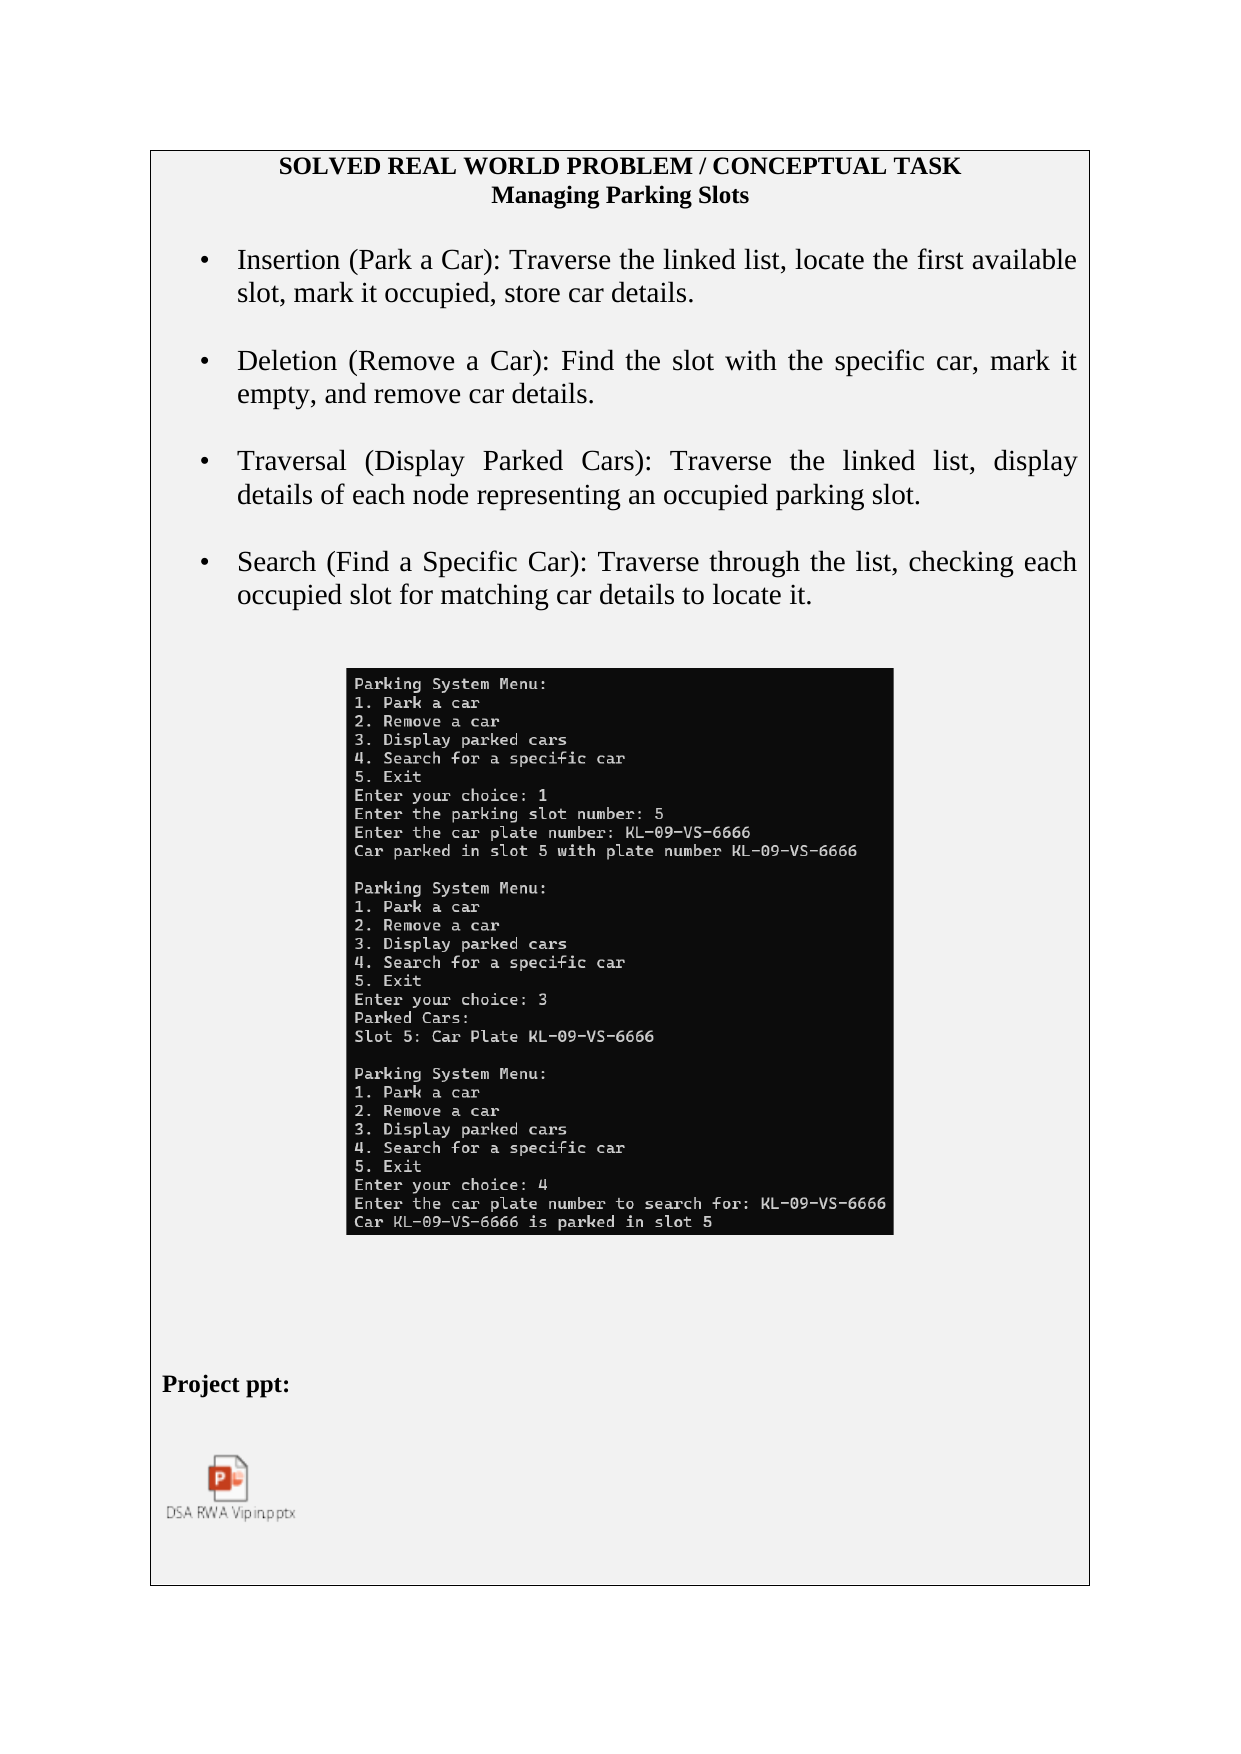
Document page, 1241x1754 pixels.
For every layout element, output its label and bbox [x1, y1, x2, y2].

picture [346, 668, 894, 1235]
table_cell [151, 151, 1089, 1584]
